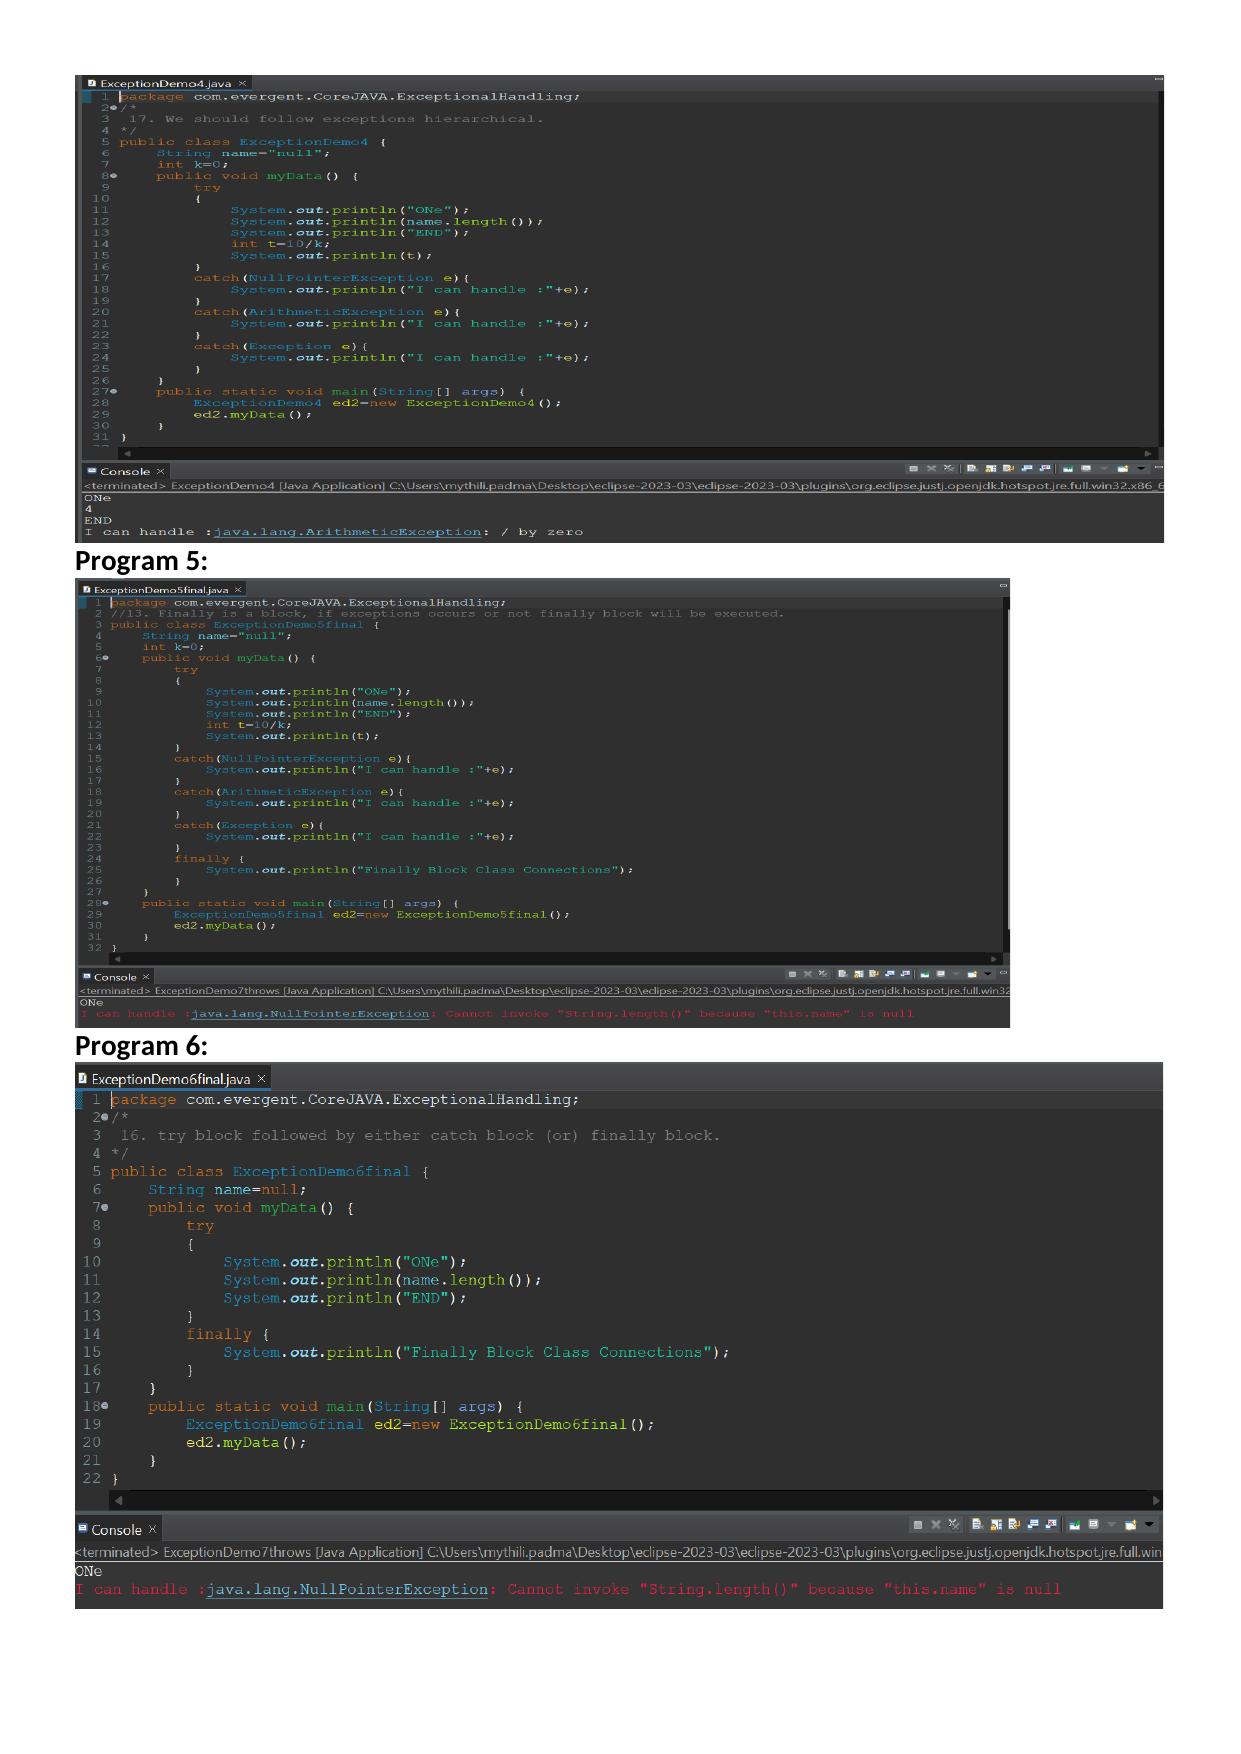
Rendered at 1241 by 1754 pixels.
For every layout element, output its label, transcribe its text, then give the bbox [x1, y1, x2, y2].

picture [75, 578, 1011, 1028]
list Program 5: [75, 543, 1165, 578]
list Program 6: [75, 1027, 1165, 1063]
picture [75, 75, 1165, 543]
picture [75, 1062, 1164, 1609]
